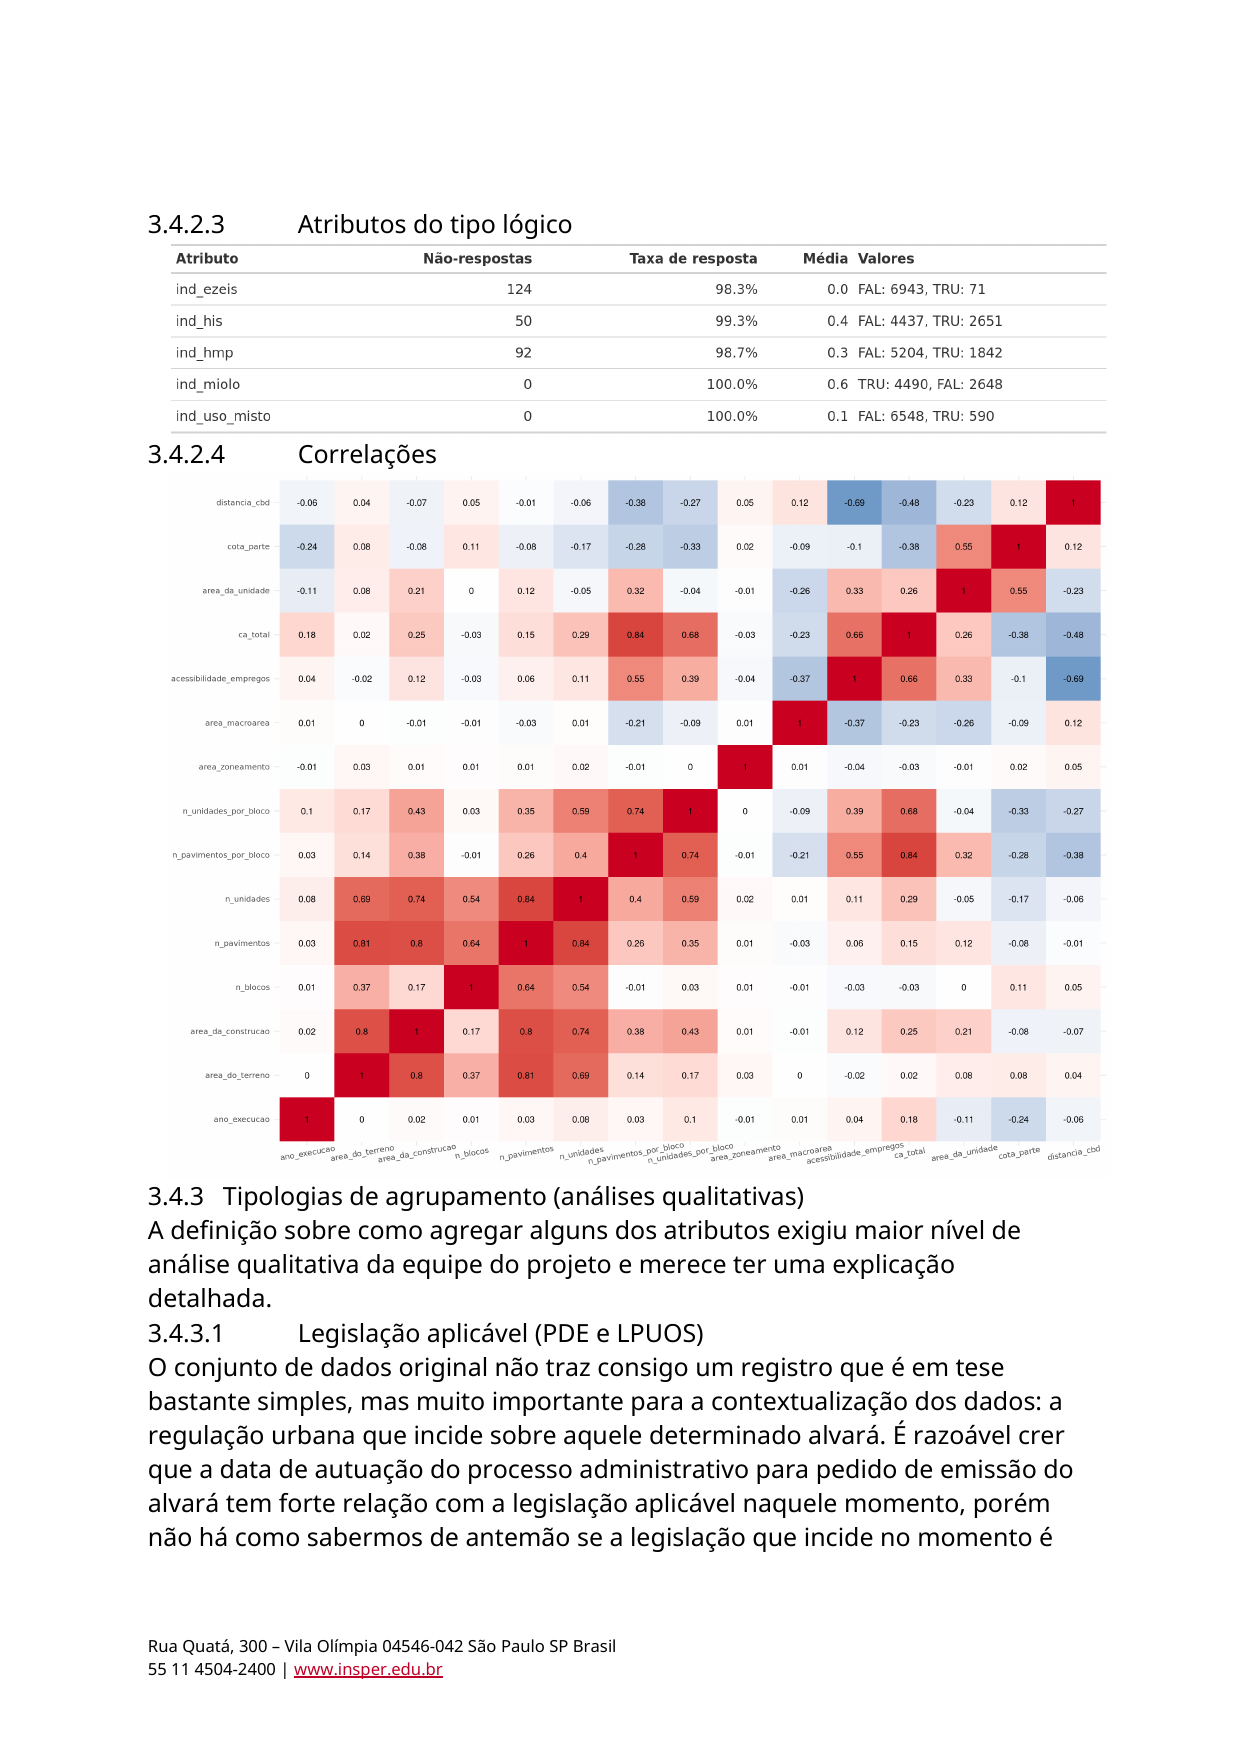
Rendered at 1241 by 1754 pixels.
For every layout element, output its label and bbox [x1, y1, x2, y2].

picture [166, 240, 1111, 437]
picture [166, 471, 1111, 1179]
